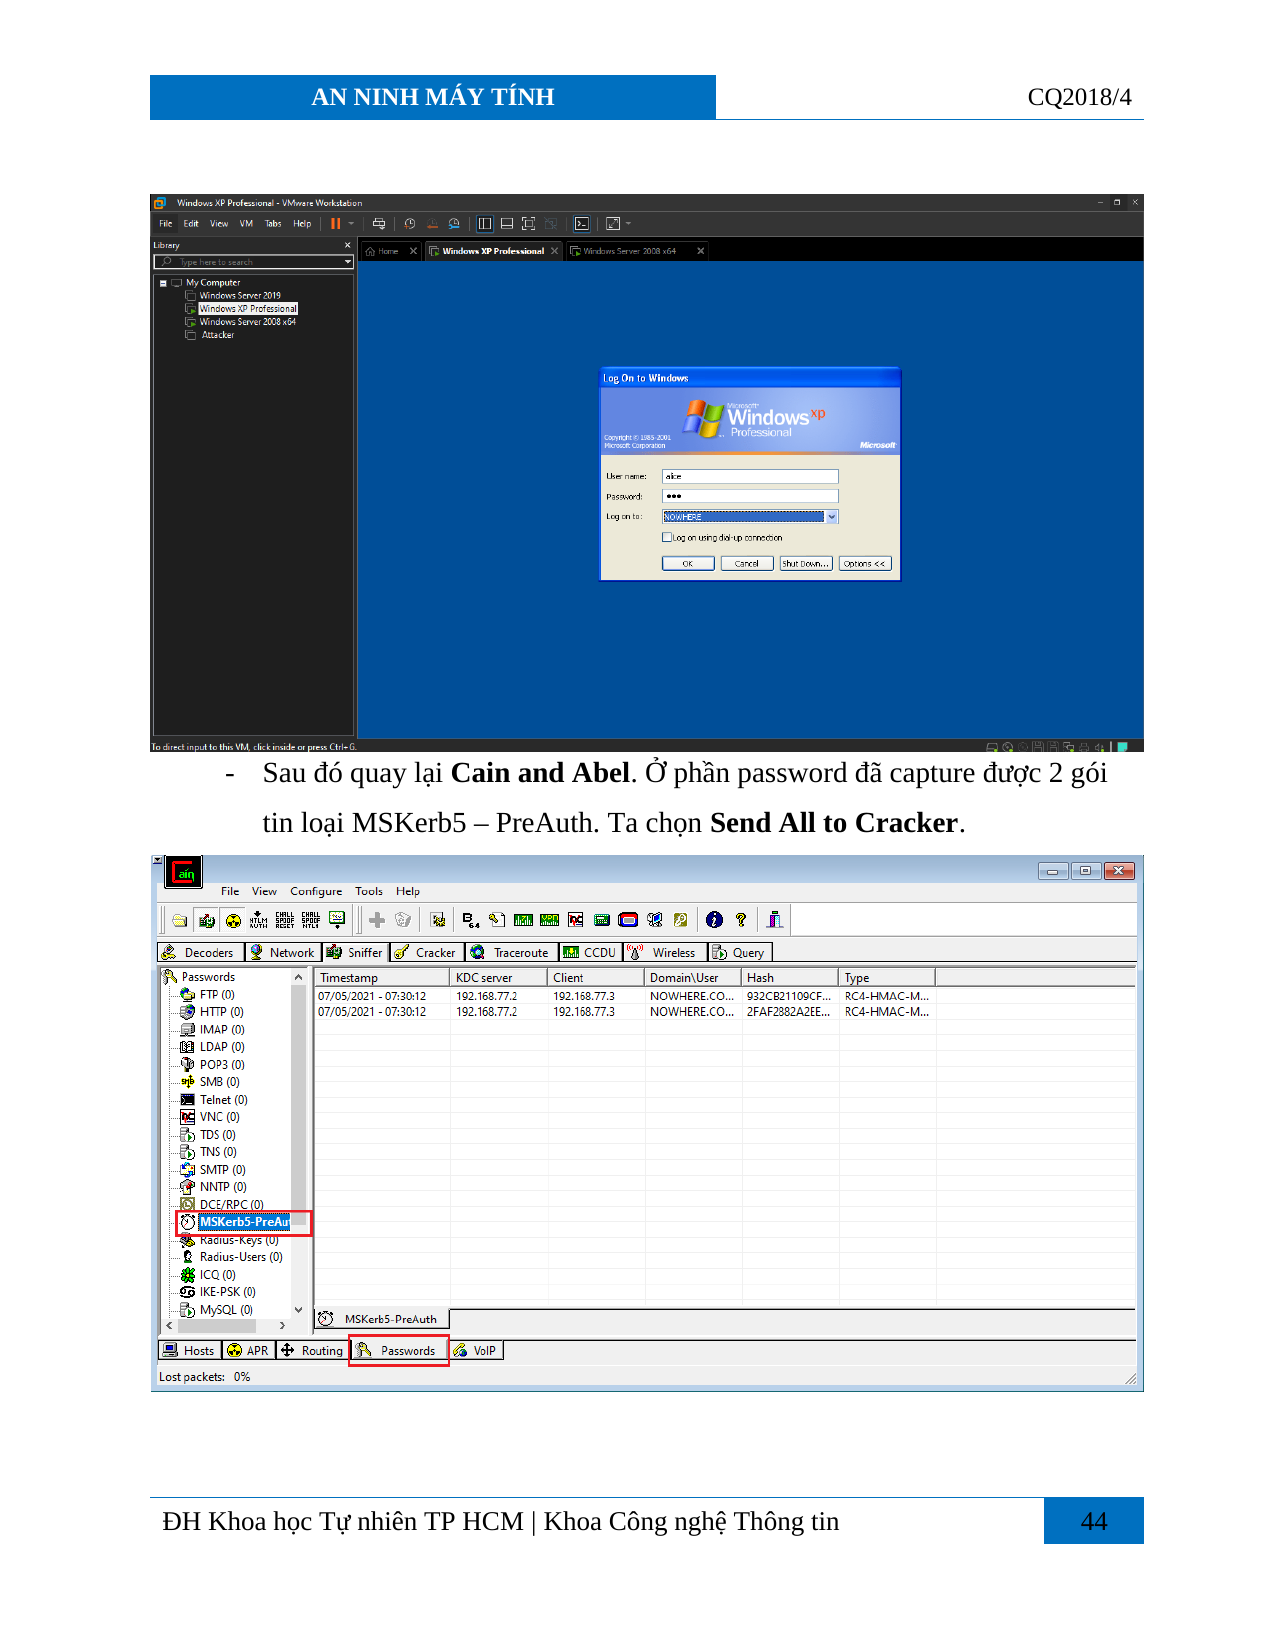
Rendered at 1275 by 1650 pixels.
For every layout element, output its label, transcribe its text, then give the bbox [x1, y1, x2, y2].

picture [150, 194, 1144, 752]
list Sau đó quay lại Cain and Abel. Ở phần password đã capture được 2 gói tin loại MSKerb5 – PreAuth. Ta chọn Send All to Cracker. [225, 755, 1144, 838]
picture [151, 855, 1144, 1392]
